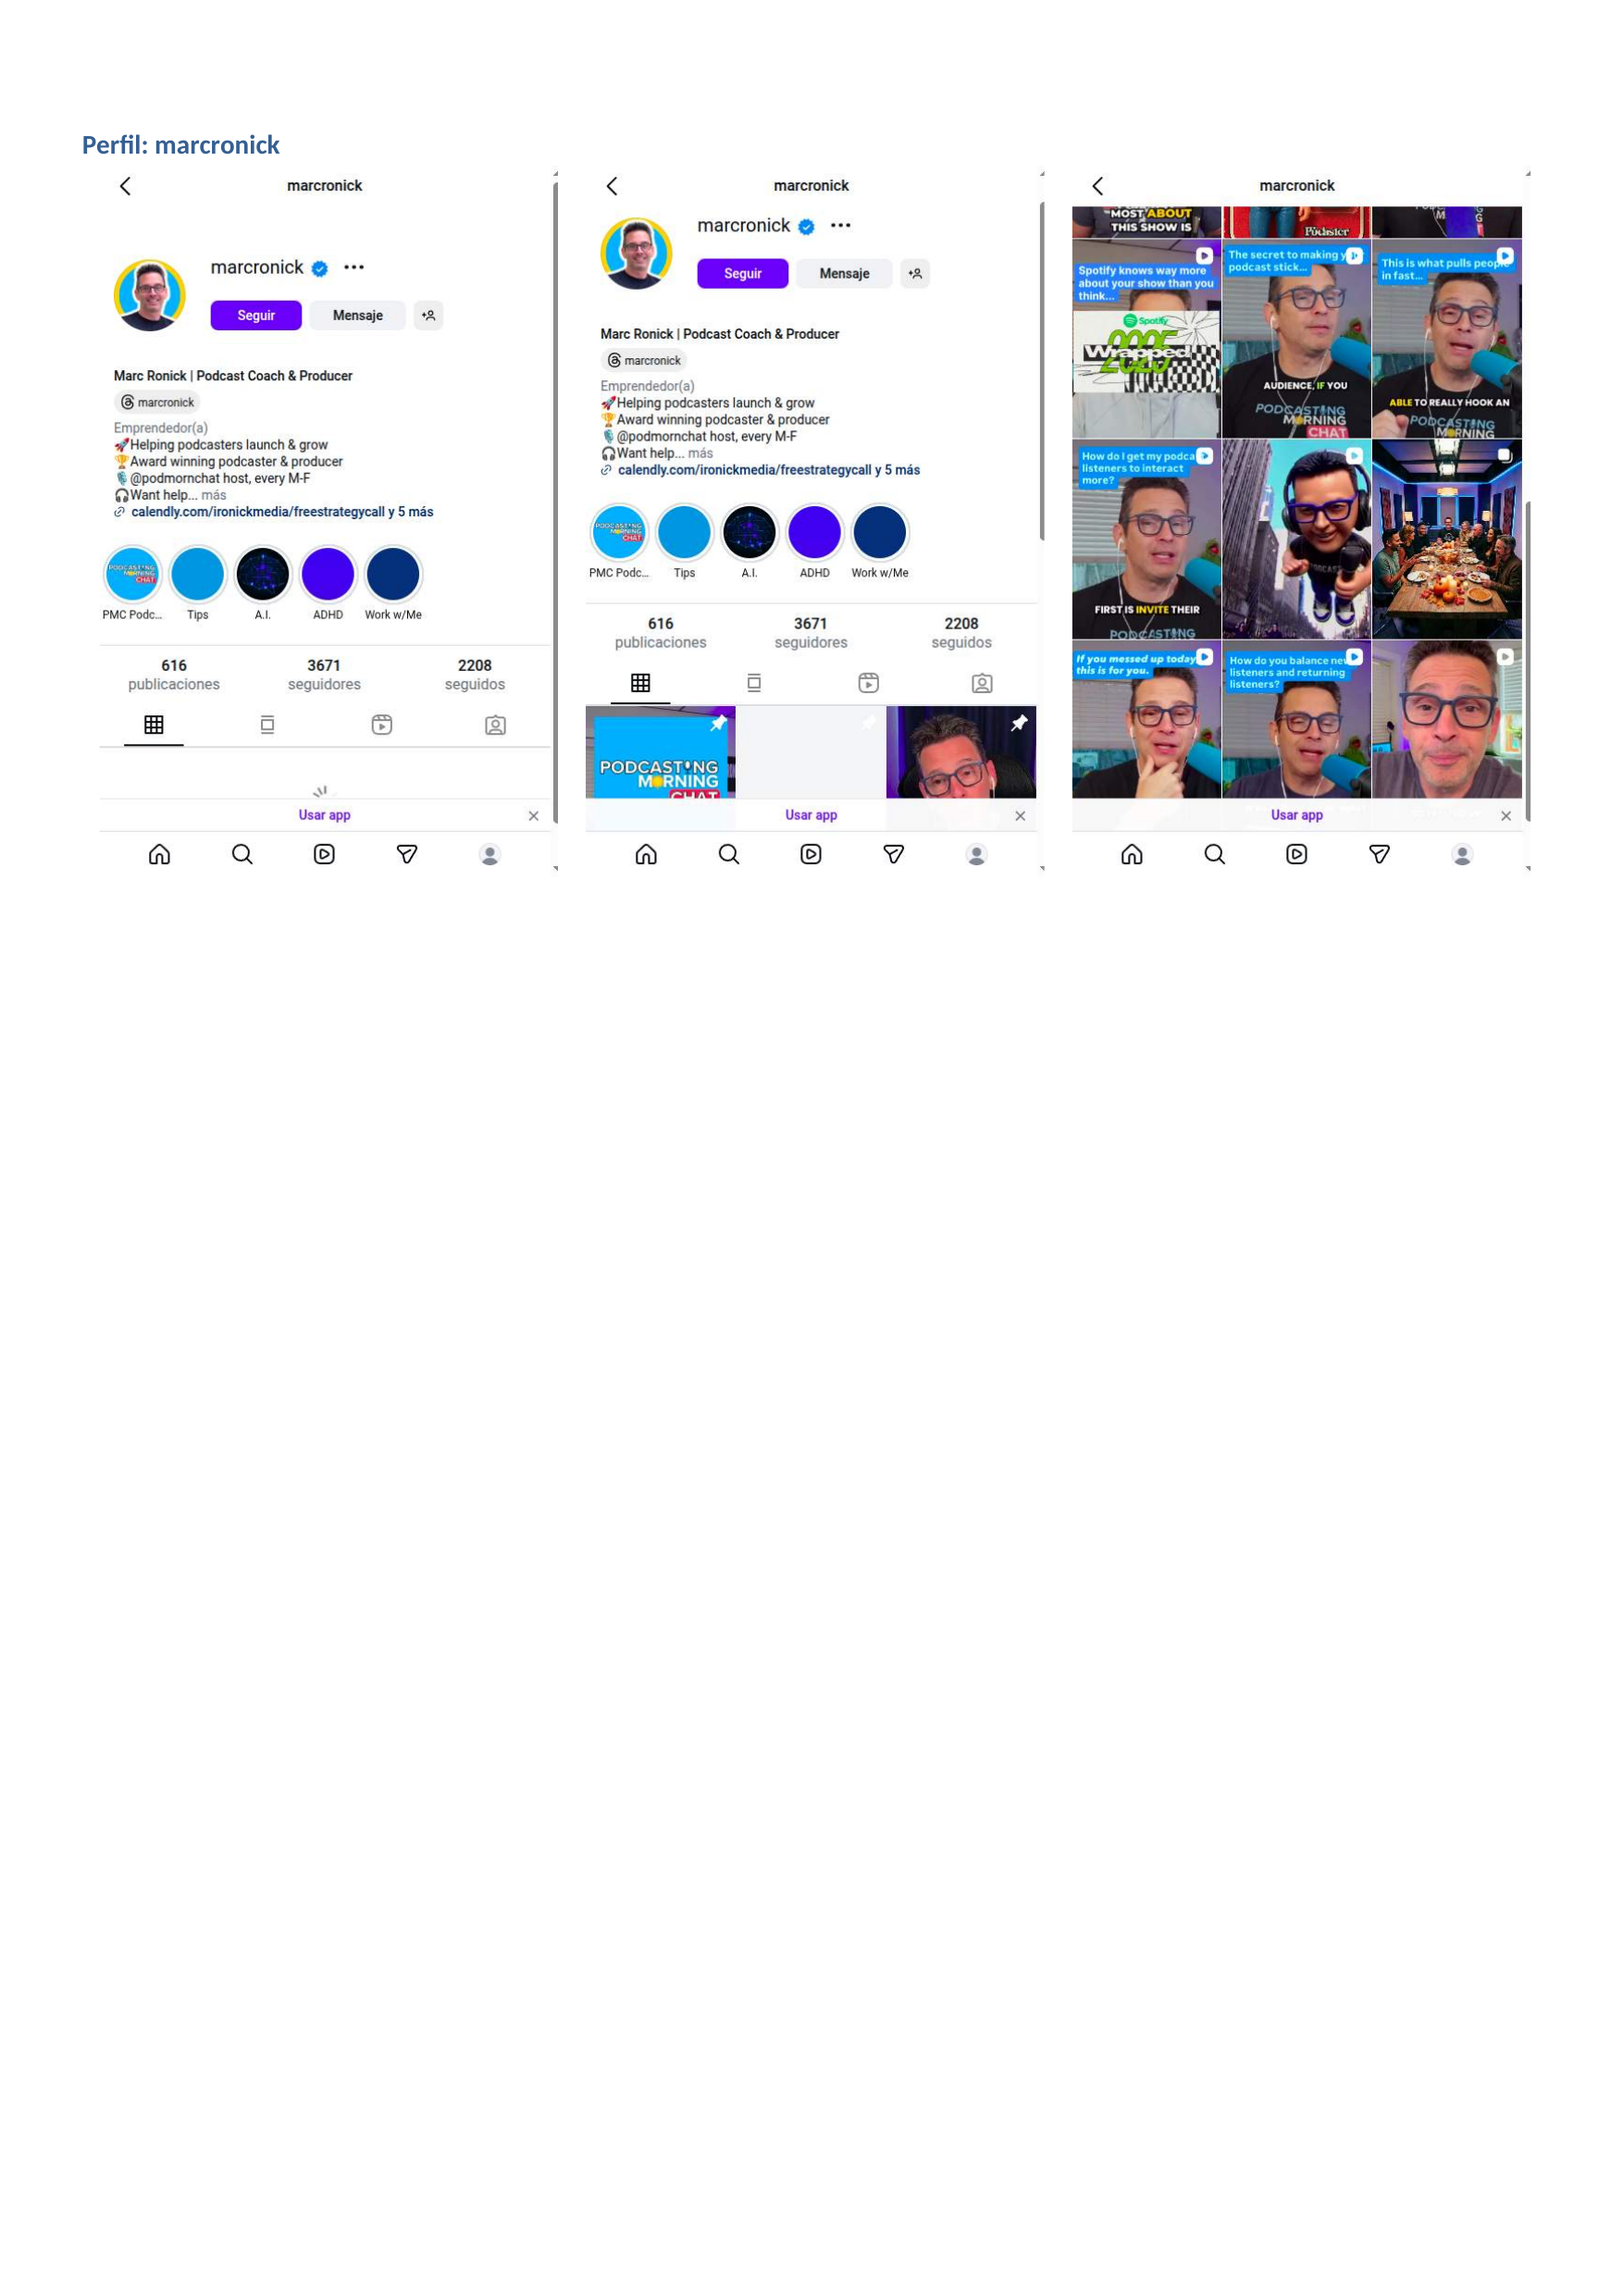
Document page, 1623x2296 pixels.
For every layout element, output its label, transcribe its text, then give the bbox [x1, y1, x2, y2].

picture [99, 166, 558, 877]
table_header [1045, 167, 1530, 900]
table_header [558, 167, 1044, 900]
picture [586, 166, 1045, 877]
subtitle Perfil: marcronick [81, 128, 1541, 161]
picture [1072, 166, 1531, 877]
table_header [71, 167, 558, 900]
